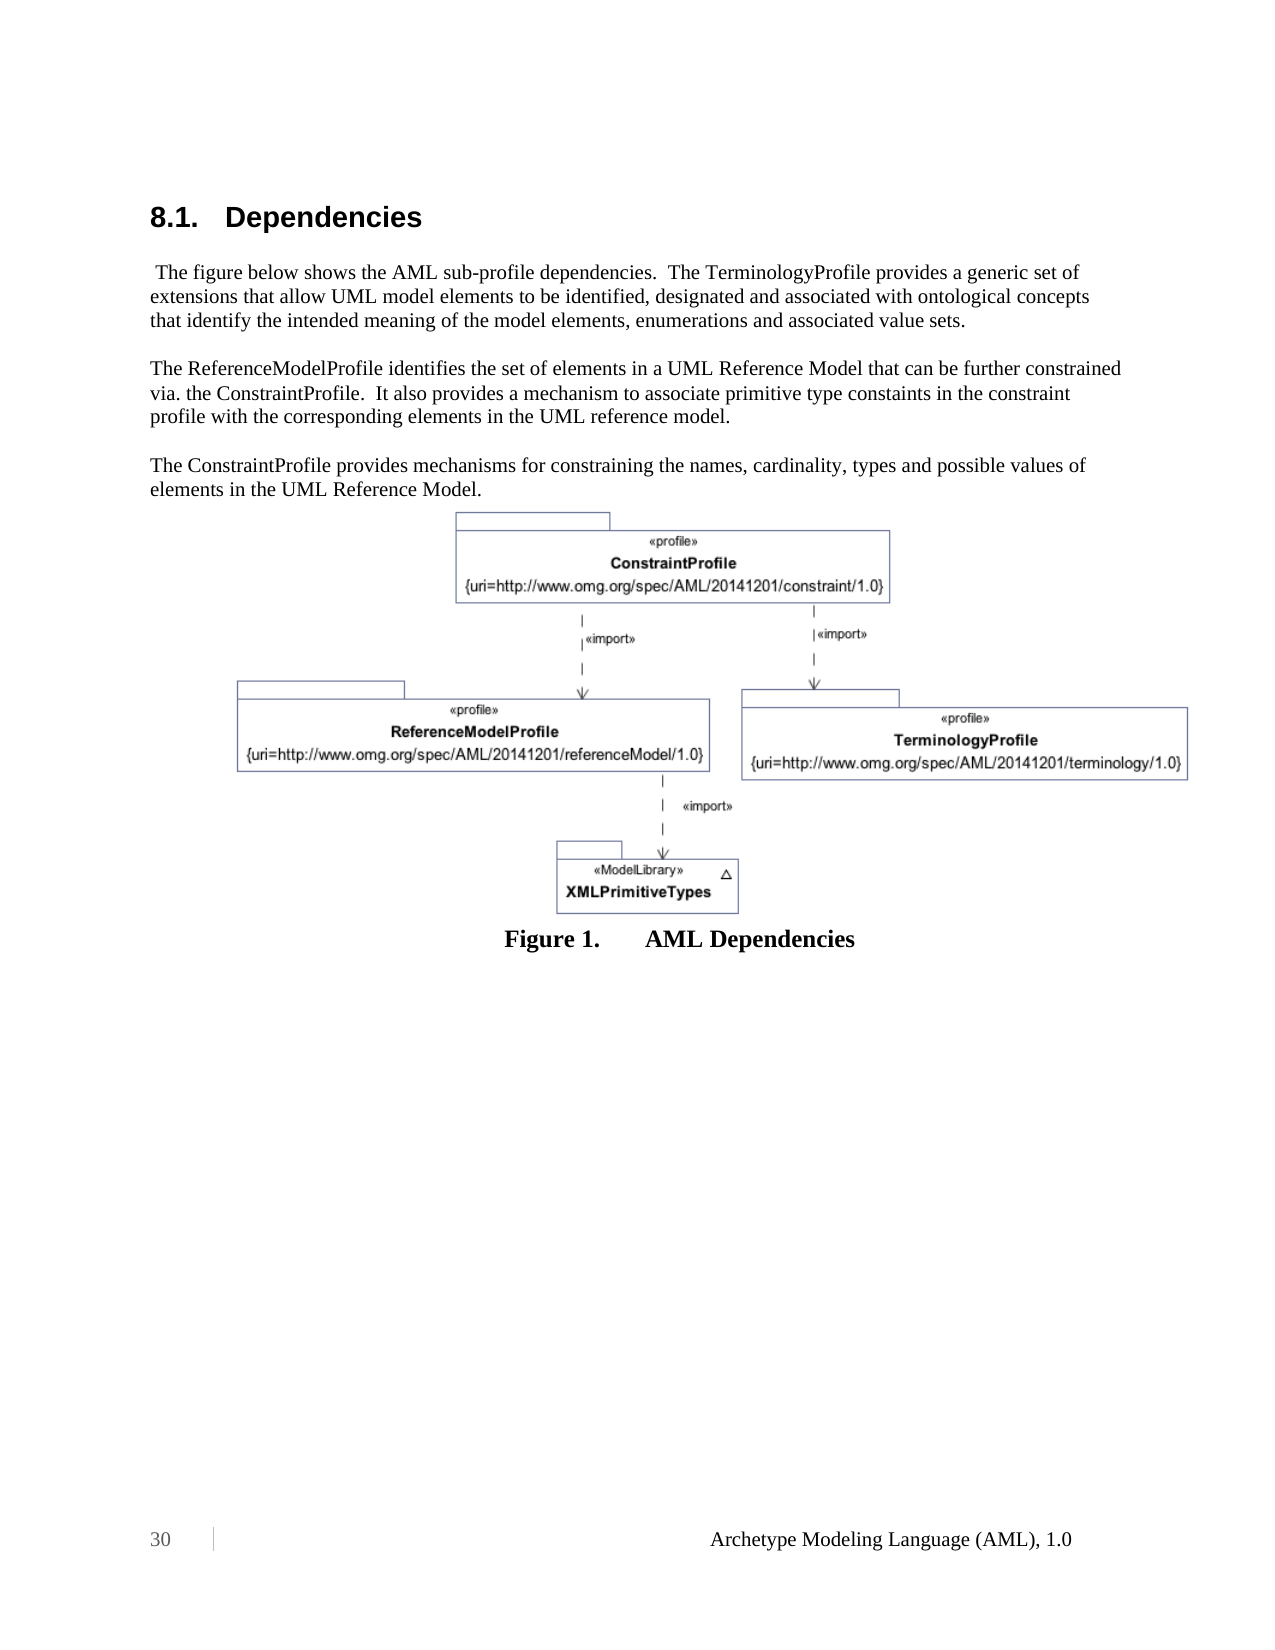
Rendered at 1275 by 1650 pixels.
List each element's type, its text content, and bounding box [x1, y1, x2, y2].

text The ConstraintProfile provides mechanisms for constraining the names, cardinality, types and possible values of elements in the UML Reference Model. [150, 453, 1125, 501]
list AML Dependencies [234, 925, 1125, 953]
subtitle Dependencies [150, 199, 1125, 233]
text The ReferenceModelProfile identifies the set of elements in a UML Reference Model that can be further constrained via. the ConstraintProfile. It also provides a mechanism to associate primitive type constaints in the constraint profile with the corresponding elements in the UML reference model. [150, 356, 1125, 428]
text The figure below shows the AML sub-profile dependencies. The TerminologyProfile provides a generic set of extensions that allow UML model elements to be identified, designated and associated with ontological concepts that identify the intended meaning of the model elements, enumerations and associated value sets. [150, 260, 1125, 332]
picture [225, 500, 1199, 925]
